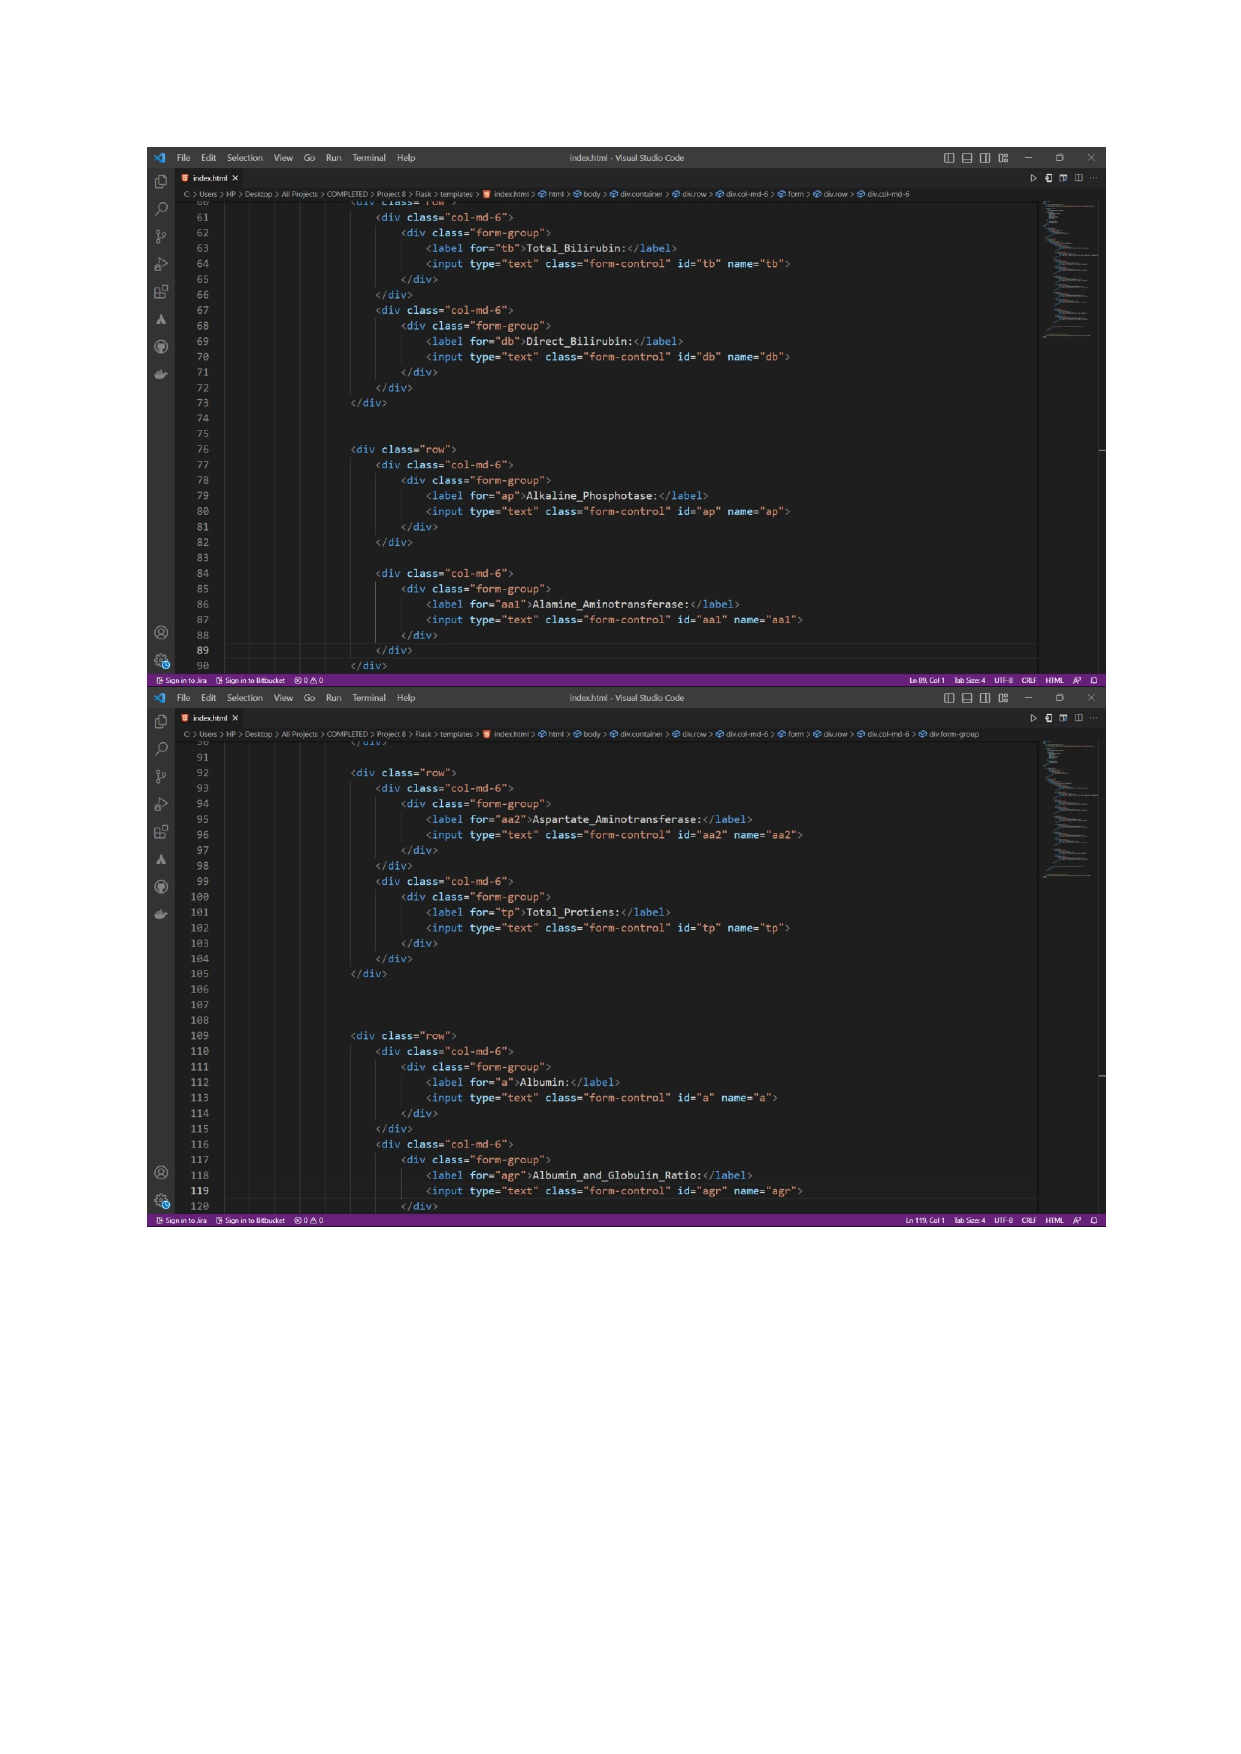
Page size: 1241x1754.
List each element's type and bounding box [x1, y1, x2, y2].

picture [147, 147, 1106, 1227]
